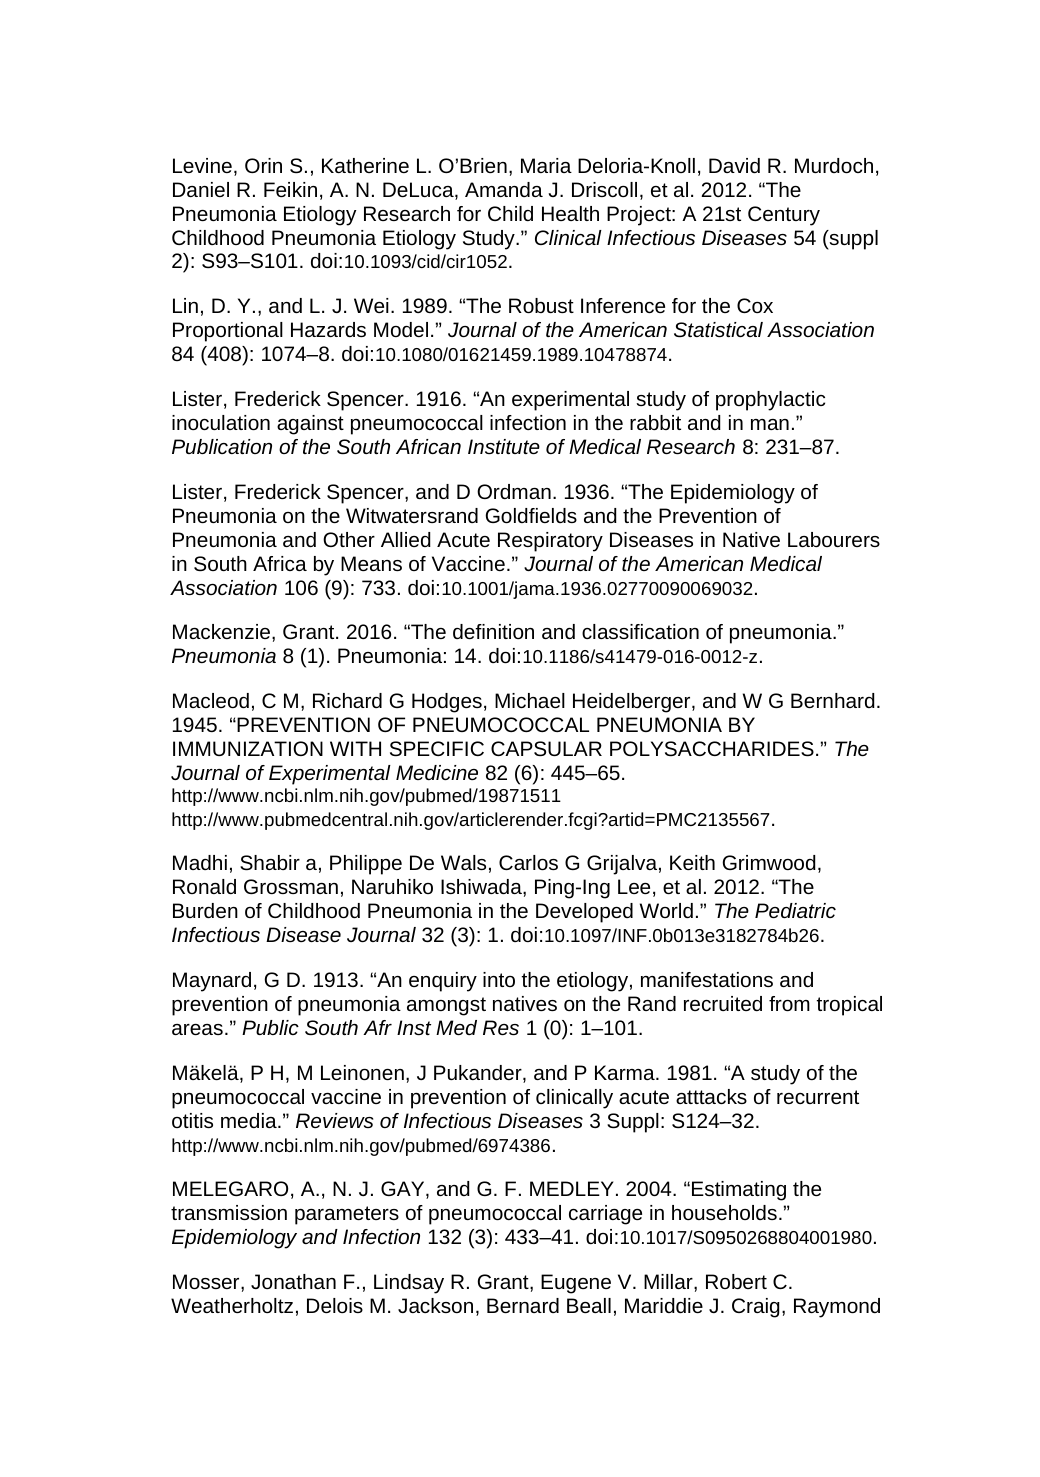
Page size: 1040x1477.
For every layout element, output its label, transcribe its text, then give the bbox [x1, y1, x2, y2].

text Levine, Orin S., Katherine L. O’Brien, Maria Deloria-Knoll, David R. Murdoch, Daniel R. Feikin, A. N. DeLuca, Amanda J. Driscoll, et al. 2012. “The Pneumonia Etiology Research for Child Health Project: A 21st Century Childhood Pneumonia Etiology Study.” Clinical Infectious Diseases 54 (suppl 2): S93–S101. doi:10.1093/cid/cir1052. [171, 153, 886, 273]
text MELEGARO, A., N. J. GAY, and G. F. MEDLEY. 2004. “Estimating the transmission parameters of pneumococcal carriage in households.” Epidemiology and Infection 132 (3): 433–41. doi:10.1017/S0950268804001980. [171, 1177, 886, 1249]
text Maynard, G D. 1913. “An enquiry into the etiology, manifestations and prevention of pneumonia amongst natives on the Rand recruited from tropical areas.” Public South Afr Inst Med Res 1 (0): 1–101. [171, 968, 886, 1040]
text Mäkelä, P H, M Leinonen, J Pukander, and P Karma. 1981. “A study of the pneumococcal vaccine in prevention of clinically acute atttacks of recurrent otitis media.” Reviews of Infectious Diseases 3 Suppl: S124–32. http://www.ncbi.nlm.nih.gov/pubmed/6974386. [171, 1061, 886, 1156]
text Macleod, C M, Richard G Hodges, Michael Heidelberger, and W G Bernhard. 1945. “PREVENTION OF PNEUMOCOCCAL PNEUMONIA BY IMMUNIZATION WITH SPECIFIC CAPSULAR POLYSACCHARIDES.” The Journal of Experimental Medicine 82 (6): 445–65. http://www.ncbi.nlm.nih.gov/pubmed/19871511 http://www.pubmedcentral.nih.gov/articlerender.fcgi?artid=PMC2135567. [171, 689, 886, 830]
text Lister, Frederick Spencer, and D Ordman. 1936. “The Epidemiology of Pneumonia on the Witwatersrand Goldfields and the Prevention of Pneumonia and Other Allied Acute Respiratory Diseases in Native Labourers in South Africa by Means of Vaccine.” Journal of the American Medical Association 106 (9): 733. doi:10.1001/jama.1936.02770090069032. [171, 479, 886, 599]
text Lin, D. Y., and L. J. Wei. 1989. “The Robust Inference for the Cox Proportional Hazards Model.” Journal of the American Statistical Association 84 (408): 1074–8. doi:10.1080/01621459.1989.10478874. [171, 294, 886, 366]
text Mackenzie, Grant. 2016. “The definition and classification of pneumonia.” Pneumonia 8 (1). Pneumonia: 14. doi:10.1186/s41479-016-0012-z. [171, 620, 886, 668]
text Madhi, Shabir a, Philippe De Wals, Carlos G Grijalva, Keith Grimwood, Ronald Grossman, Naruhiko Ishiwada, Ping-Ing Lee, et al. 2012. “The Burden of Childhood Pneumonia in the Developed World.” The Pediatric Infectious Disease Journal 32 (3): 1. doi:10.1097/INF.0b013e3182784b26. [171, 851, 886, 947]
text Lister, Frederick Spencer. 1916. “An experimental study of prophylactic inoculation against pneumococcal infection in the rabbit and in man.” Publication of the South African Institute of Medical Research 8: 231–87. [171, 387, 886, 459]
